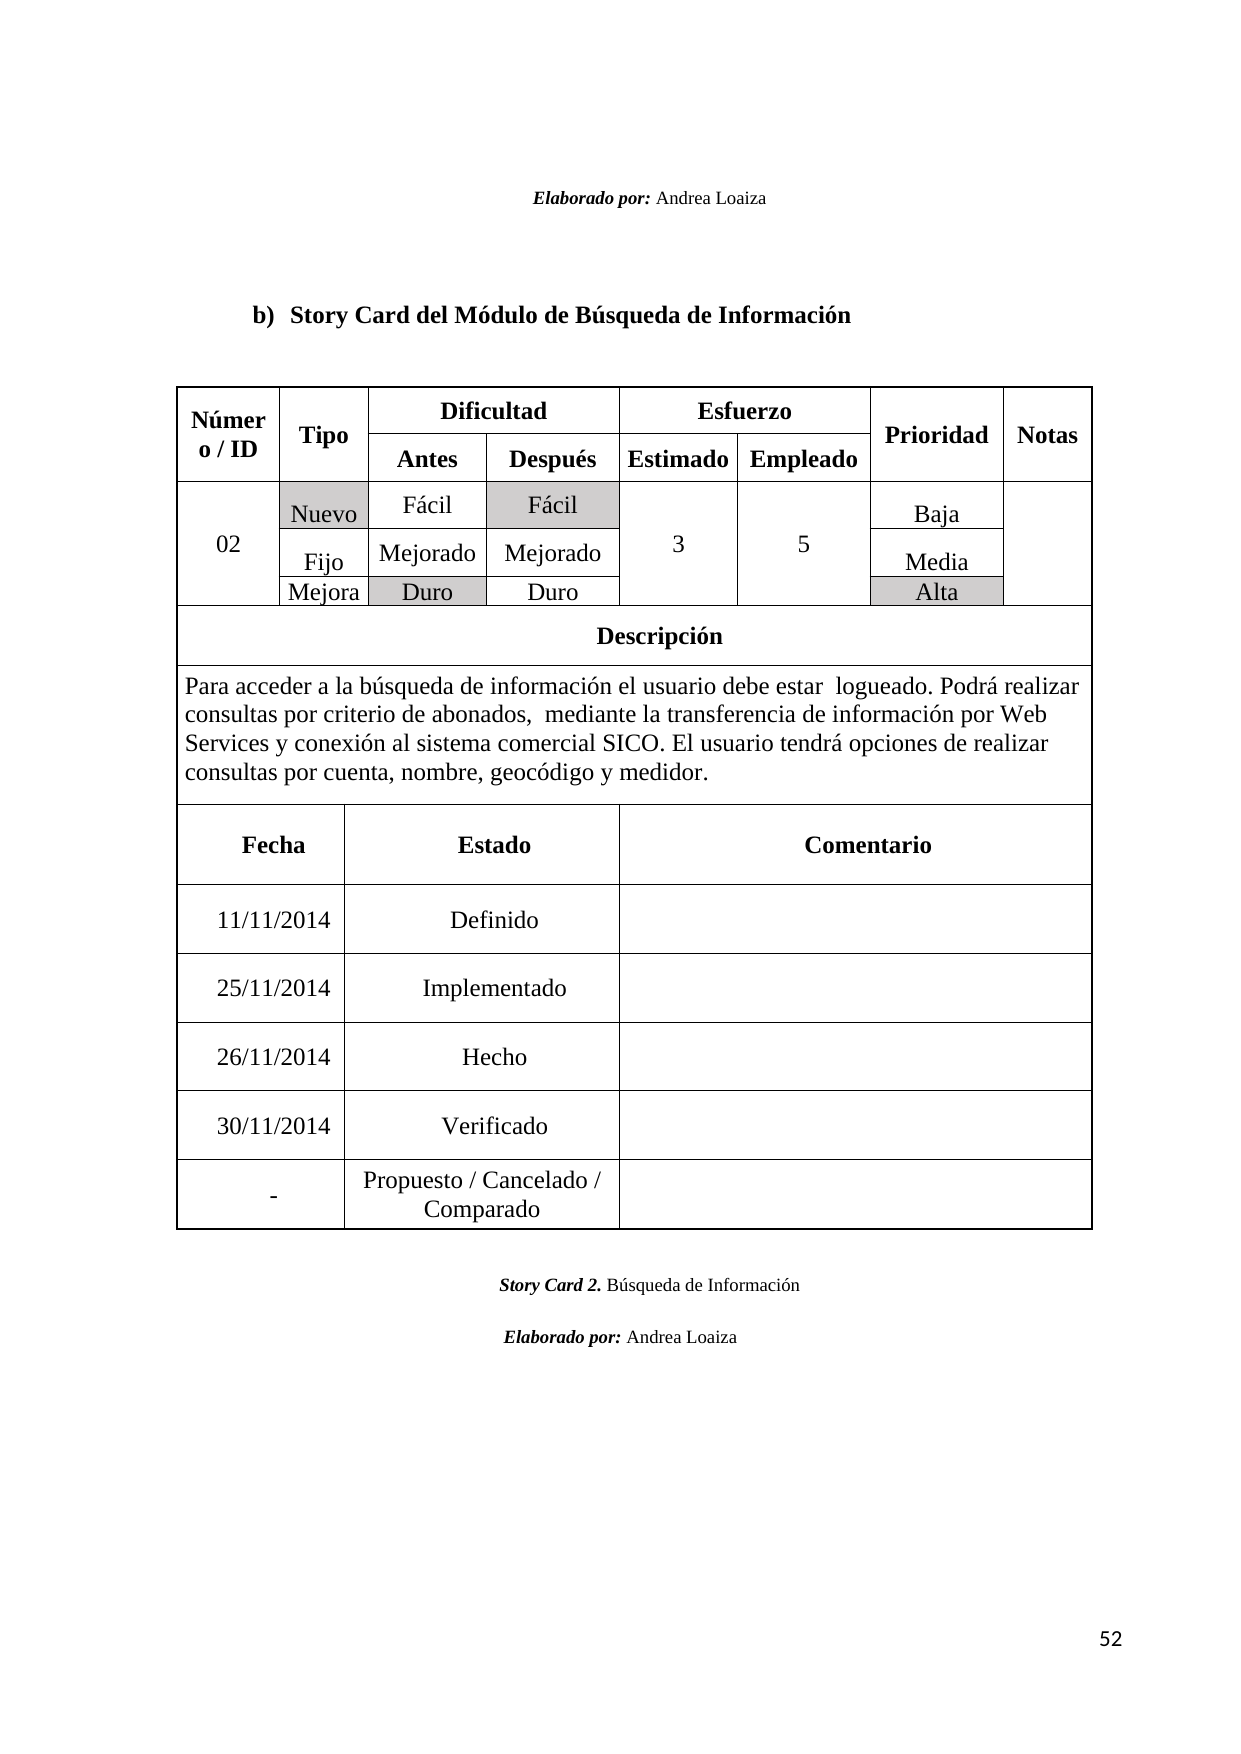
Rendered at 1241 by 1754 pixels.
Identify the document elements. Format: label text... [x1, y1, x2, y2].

table_header Tipo [280, 388, 368, 481]
table_cell Fácil [487, 482, 619, 528]
text Story Card 2. Búsqueda de Información [177, 1274, 1122, 1295]
table_header Notas [1004, 388, 1091, 481]
table_cell 02 [178, 482, 279, 605]
list Story Card del Módulo de Búsqueda de Información [252, 300, 1122, 328]
table_cell 3 [620, 482, 737, 605]
table_cell [620, 1091, 1091, 1159]
table_cell [620, 1160, 1091, 1228]
table_cell Después [487, 434, 619, 481]
table_header Prioridad [871, 388, 1003, 481]
table_cell Baja [871, 482, 1003, 528]
table_cell 30/11/2014 [178, 1091, 344, 1159]
table_cell 11/11/2014 [178, 885, 344, 953]
table_cell Fijo [280, 529, 368, 576]
table_cell - [178, 1160, 344, 1228]
table_cell [1004, 482, 1091, 605]
table_header Esfuerzo [620, 388, 870, 433]
table_cell Fácil [369, 482, 486, 528]
table_cell Fecha [178, 805, 344, 884]
table_cell Nuevo [280, 482, 368, 528]
table_header Dificultad [369, 388, 619, 433]
table_cell Estimado [620, 434, 737, 481]
table_cell Mejora [280, 577, 368, 605]
table_cell [620, 954, 1091, 1022]
table_cell Para acceder a la búsqueda de información el usuario debe estar logueado. Podrá realizar consultas por criterio de abonados, mediante la transferencia de información por Web Services y conexión al sistema comercial SICO. El usuario tendrá opciones de realizar consultas por cuenta, nombre, geocódigo y medidor. [178, 666, 1091, 803]
table_cell [620, 1023, 1091, 1090]
table_cell Mejorado [487, 529, 619, 576]
table_cell Empleado [738, 434, 870, 481]
table_cell Descripción [178, 606, 1091, 664]
table_cell Antes [369, 434, 486, 481]
table_header Número / ID [178, 388, 279, 481]
table_cell Estado [345, 805, 619, 884]
table_cell Media [871, 529, 1003, 576]
table_cell [620, 885, 1091, 953]
table_cell Verificado [345, 1091, 619, 1159]
table_cell 25/11/2014 [178, 954, 344, 1022]
table_cell 5 [738, 482, 870, 605]
table_cell Duro [369, 577, 486, 605]
table_cell Comentario [620, 805, 1091, 884]
table_cell Mejorado [369, 529, 486, 576]
table_cell Hecho [345, 1023, 619, 1090]
table_cell 26/11/2014 [178, 1023, 344, 1090]
table_cell Duro [487, 577, 619, 605]
table_cell Definido [345, 885, 619, 953]
table_cell Alta [871, 577, 1003, 605]
table_cell Propuesto / Cancelado / Comparado [345, 1160, 619, 1228]
table_cell Implementado [345, 954, 619, 1022]
